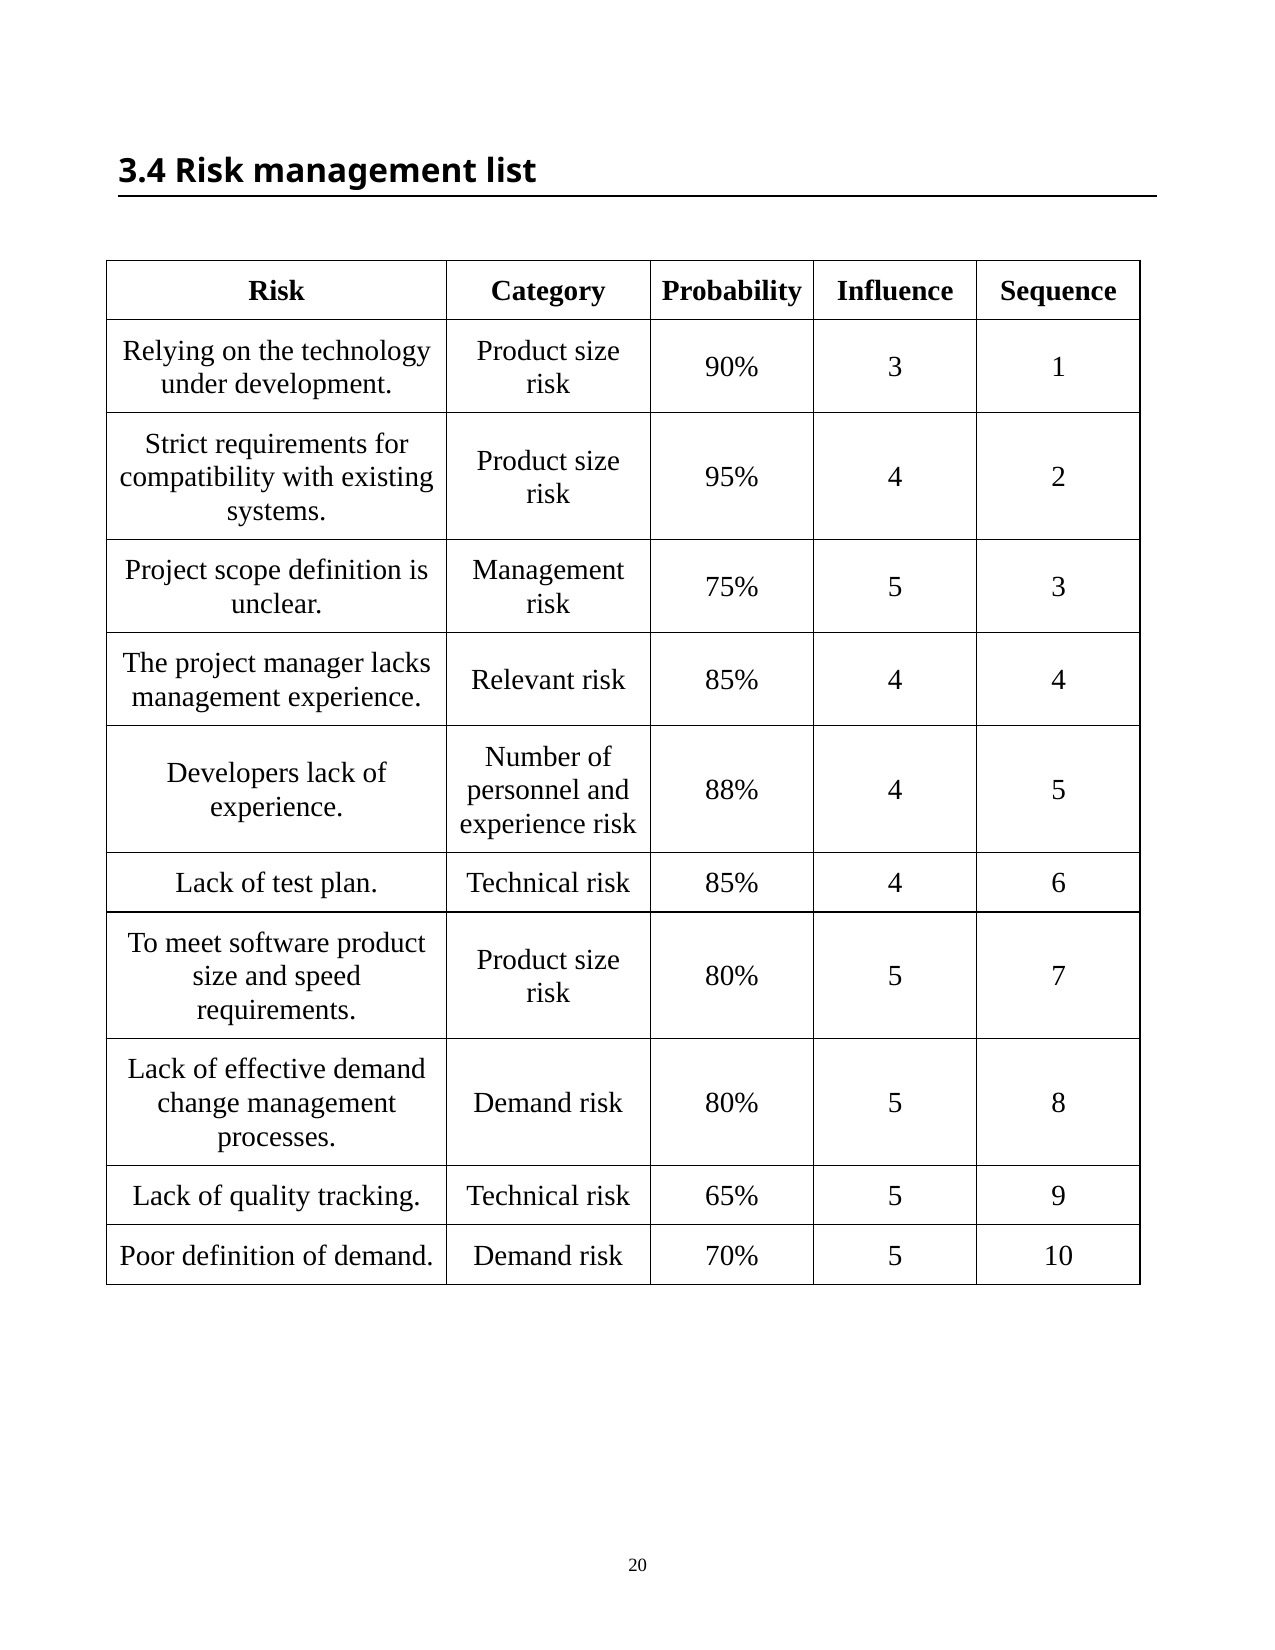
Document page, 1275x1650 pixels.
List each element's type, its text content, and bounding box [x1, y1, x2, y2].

table_cell Technical risk [447, 1166, 650, 1224]
table_cell 4 [977, 633, 1139, 725]
table_cell 9 [977, 1166, 1139, 1224]
table_cell 2 [977, 413, 1139, 539]
table_cell 6 [977, 853, 1139, 911]
table_cell Lack of quality tracking. [107, 1166, 446, 1224]
table_cell 70% [651, 1225, 813, 1284]
table_cell The project manager lacks management experience. [107, 633, 446, 725]
table_cell 3 [814, 320, 976, 412]
table_cell 4 [814, 413, 976, 539]
table_cell 5 [977, 726, 1139, 852]
table_cell 1 [977, 320, 1139, 412]
table_cell 5 [814, 1166, 976, 1224]
table_cell 85% [651, 853, 813, 911]
table_cell 88% [651, 726, 813, 852]
table_cell 3 [977, 540, 1139, 632]
table_cell Relying on the technology under development. [107, 320, 446, 412]
table_cell To meet software product size and speed requirements. [107, 913, 446, 1038]
table_cell Number of personnel and experience risk [447, 726, 650, 852]
table_cell Management risk [447, 540, 650, 632]
table_cell 5 [814, 1039, 976, 1165]
table_cell 85% [651, 633, 813, 725]
table_header Sequence [977, 261, 1139, 319]
table_cell Developers lack of experience. [107, 726, 446, 852]
table_cell Technical risk [447, 853, 650, 911]
table_header Influence [814, 261, 976, 319]
table_cell Product size risk [447, 320, 650, 412]
table_header Probability [651, 261, 813, 319]
table_cell 4 [814, 853, 976, 911]
table_cell Demand risk [447, 1225, 650, 1284]
table_cell Strict requirements for compatibility with existing systems. [107, 413, 446, 539]
table_cell Lack of test plan. [107, 853, 446, 911]
table_cell Project scope definition is unclear. [107, 540, 446, 632]
table_cell 95% [651, 413, 813, 539]
table_cell 90% [651, 320, 813, 412]
table_cell 65% [651, 1166, 813, 1224]
table_header Category [447, 261, 650, 319]
table_cell 5 [814, 540, 976, 632]
table_cell 5 [814, 913, 976, 1038]
subtitle 3.4 Risk management list [118, 147, 1157, 195]
table_cell 7 [977, 913, 1139, 1038]
table_cell 10 [977, 1225, 1139, 1284]
table_cell 4 [814, 633, 976, 725]
table_cell 80% [651, 1039, 813, 1165]
table_cell 75% [651, 540, 813, 632]
table_cell 80% [651, 913, 813, 1038]
table_cell Lack of effective demand change management processes. [107, 1039, 446, 1165]
table_cell Poor definition of demand. [107, 1225, 446, 1284]
table_cell 8 [977, 1039, 1139, 1165]
table_cell Product size risk [447, 913, 650, 1038]
table_cell 5 [814, 1225, 976, 1284]
table_cell Demand risk [447, 1039, 650, 1165]
table_cell Relevant risk [447, 633, 650, 725]
table_header Risk [107, 261, 446, 319]
table_cell 4 [814, 726, 976, 852]
table_cell Product size risk [447, 413, 650, 539]
